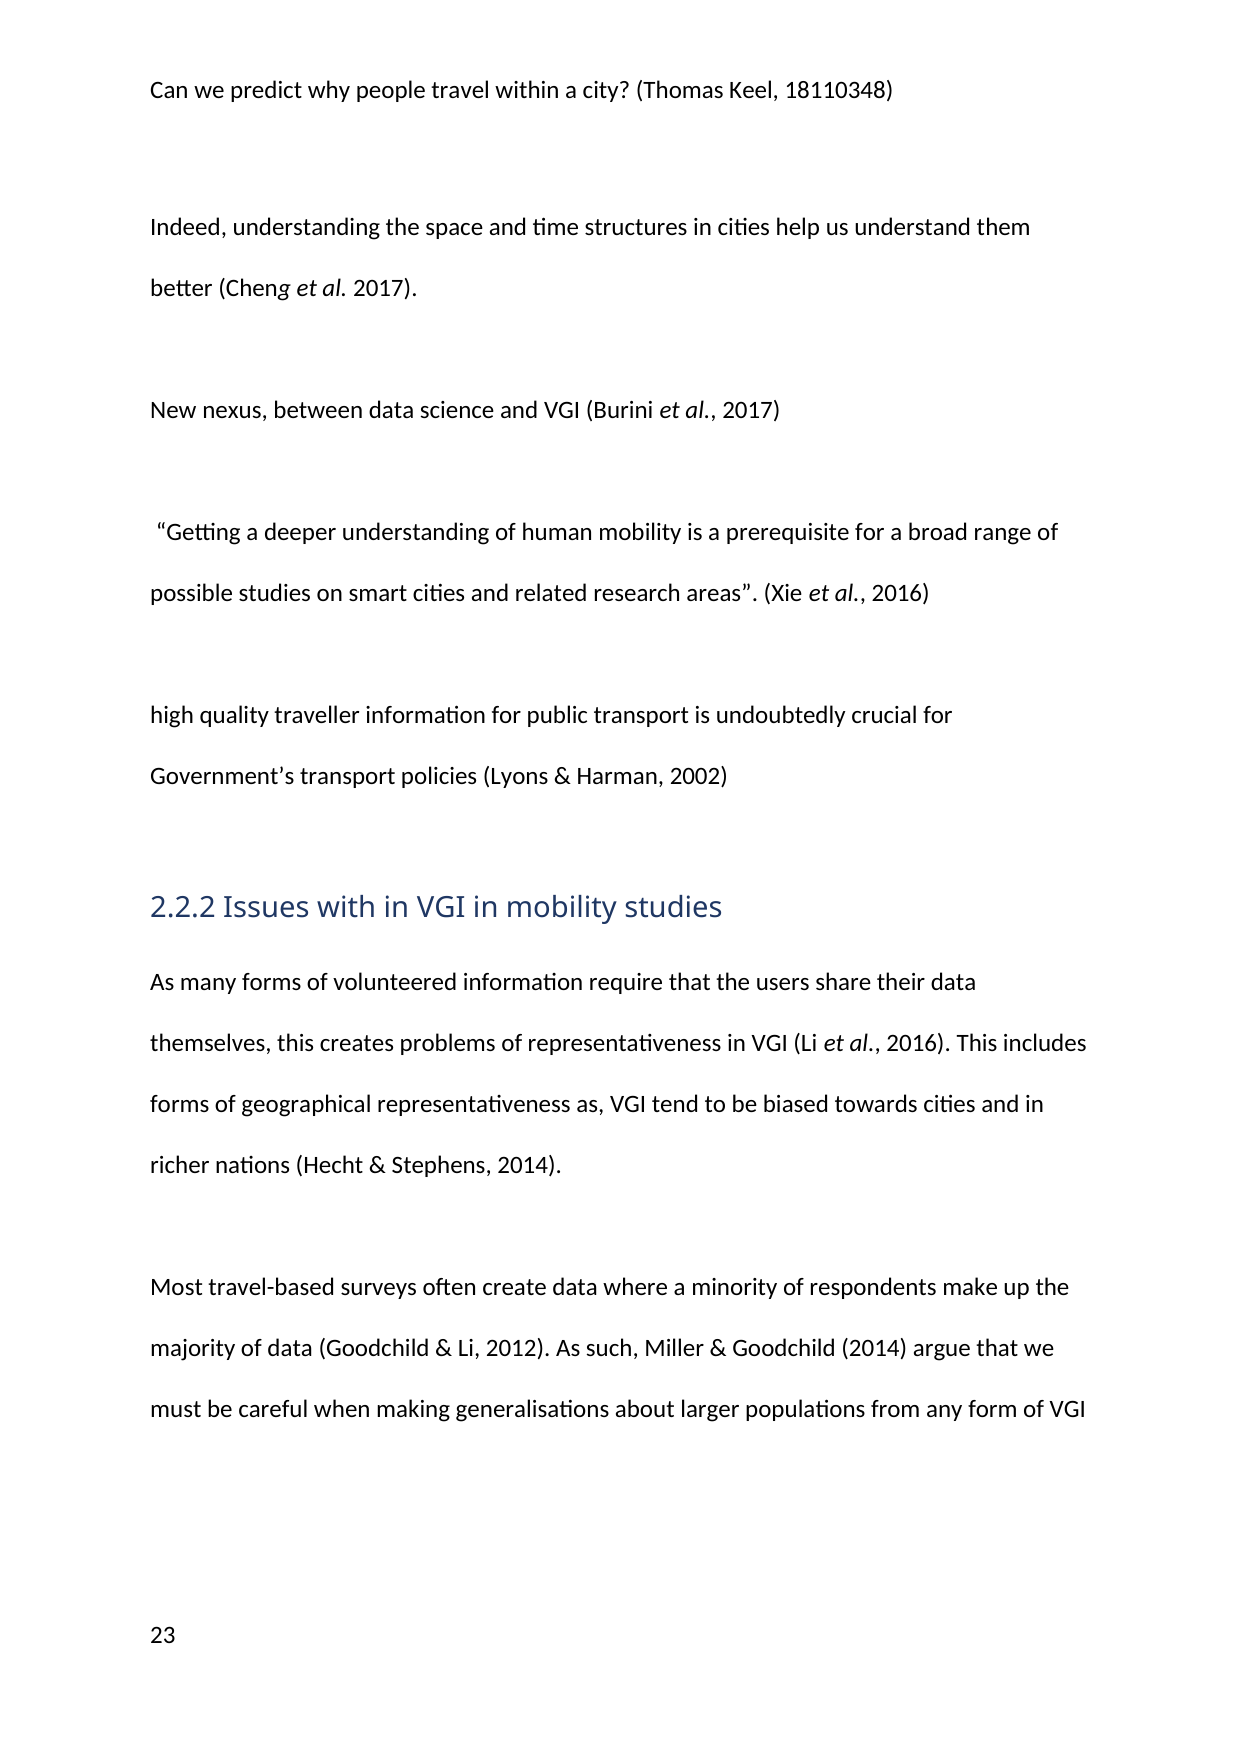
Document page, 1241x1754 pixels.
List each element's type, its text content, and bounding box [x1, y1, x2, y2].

text “Getting a deeper understanding of human mobility is a prerequisite for a broad range of possible studies on smart cities and related research areas”. (Xie et al., 2016) [150, 516, 1090, 608]
text New nexus, between data science and VGI (Burini et al., 2017) [150, 394, 1090, 425]
text high quality traveller information for public transport is undoubtedly crucial for Government’s transport policies (Lyons & Harman, 2002) [150, 699, 1090, 791]
subtitle 2.2.2 Issues with in VGI in mobility studies [150, 887, 1090, 926]
text Indeed, understanding the space and time structures in cities help us understand them better (Cheng et al. 2017). [150, 211, 1090, 303]
text Most travel-based surveys often create data where a minority of respondents make up the majority of data (Goodchild & Li, 2012). As such, Miller & Goodchild (2014) argue that we must be careful when making generalisations about larger populations from any form of VGI [150, 1271, 1090, 1424]
text As many forms of volunteered information require that the users share their data themselves, this creates problems of representativeness in VGI (Li et al., 2016). This includes forms of geographical representativeness as, VGI tend to be biased towards cities and in richer nations (Hecht & Stephens, 2014). [150, 966, 1090, 1180]
